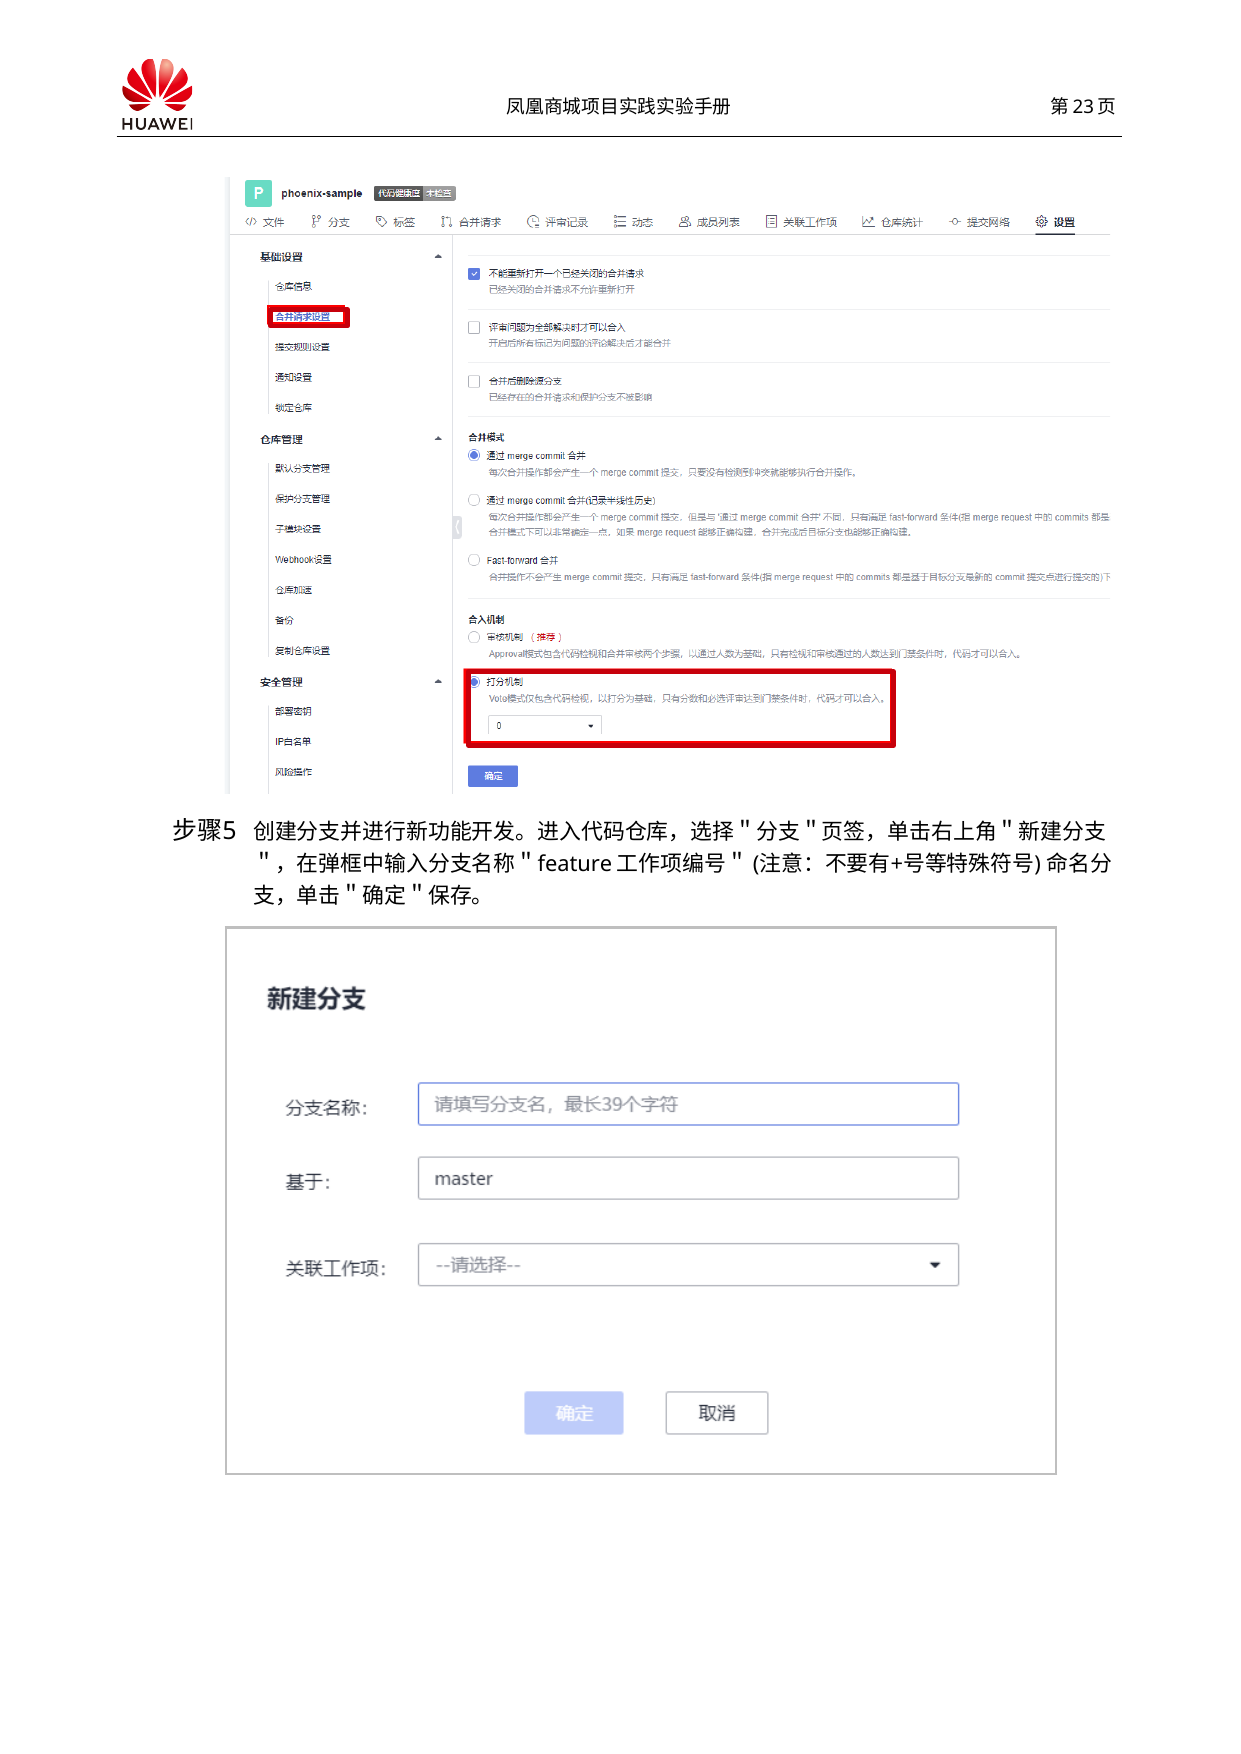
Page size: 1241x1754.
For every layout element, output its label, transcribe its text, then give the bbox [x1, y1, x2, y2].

picture [122, 59, 193, 130]
picture [224, 177, 1111, 794]
text 创建分支并进行新功能开发。进入代码仓库，选择＂分支＂页签，单击右上角＂新建分支＂，在弹框中输入分支名称＂feature工作项编号＂ (注意：不要有+号等特殊符号) 命名分支，单击＂确定＂保存。 [236, 810, 1122, 910]
picture [227, 929, 1055, 1473]
